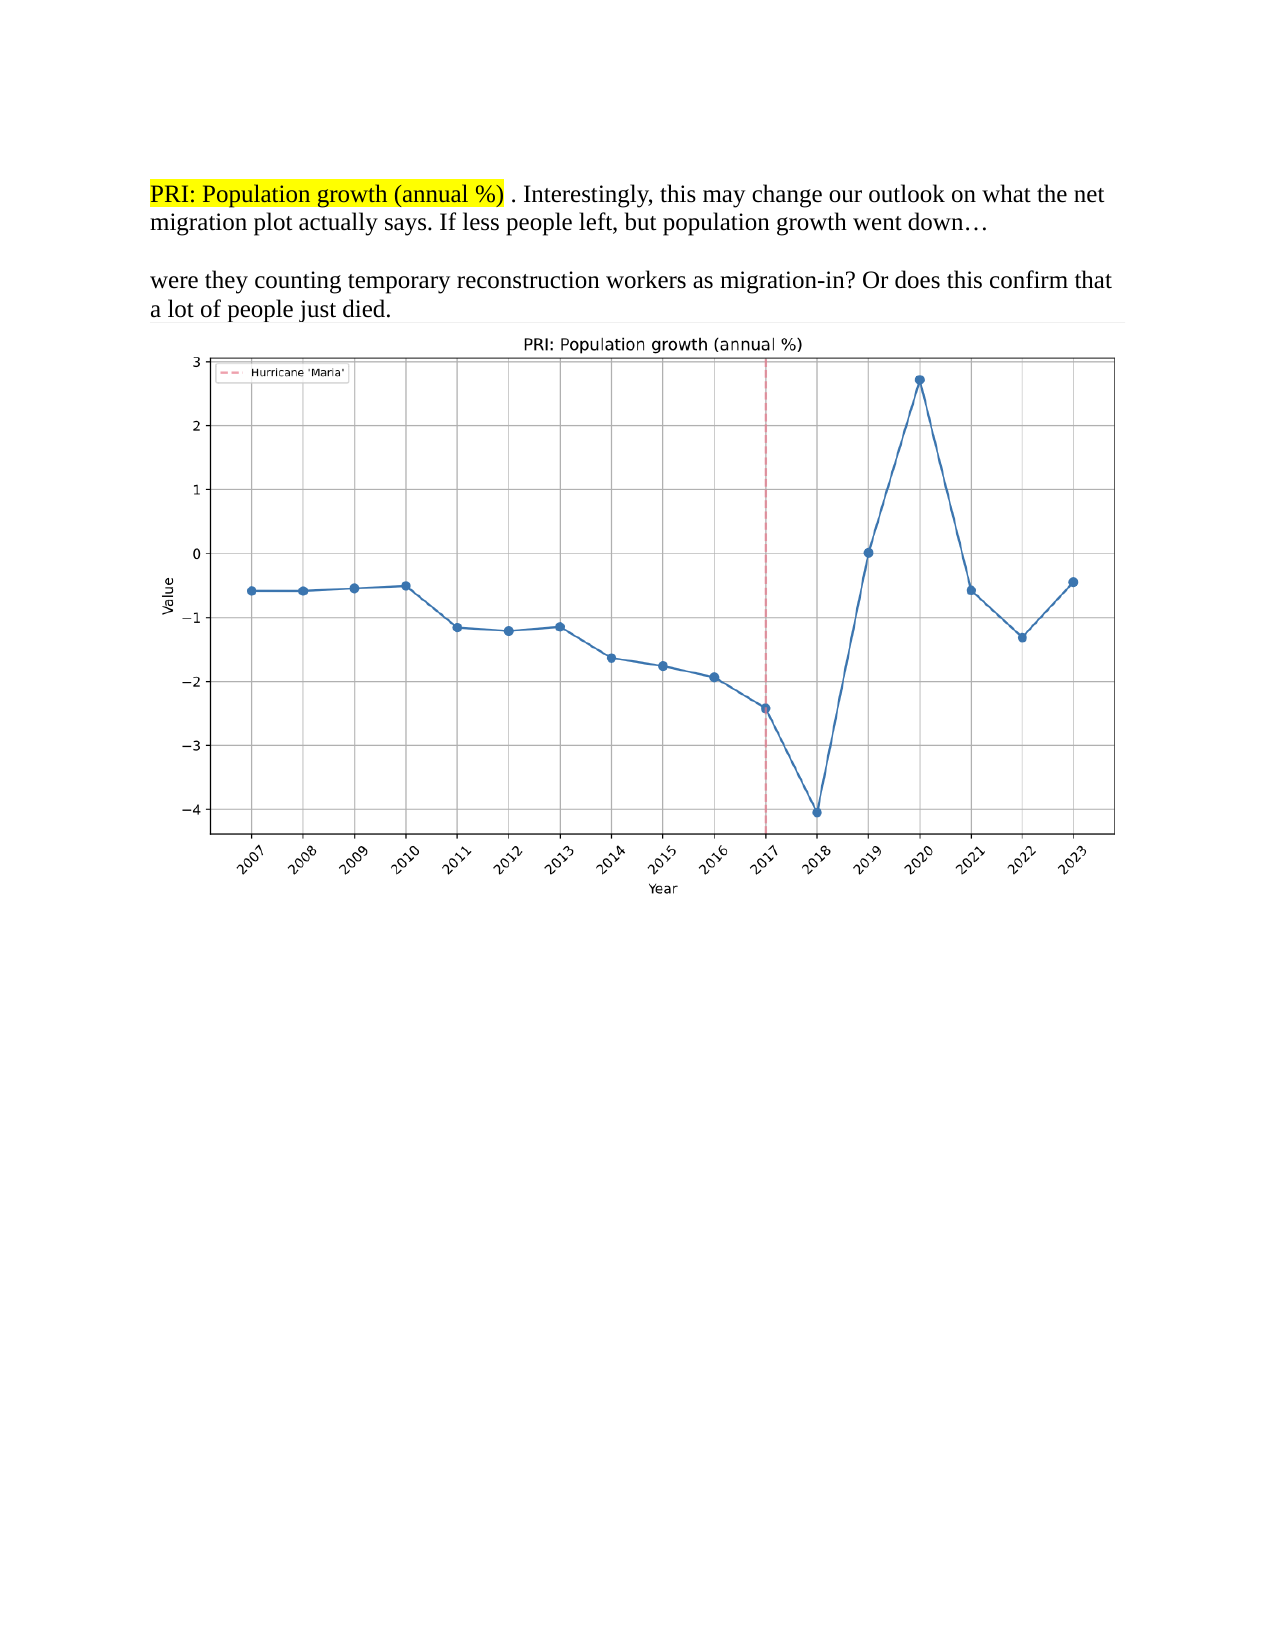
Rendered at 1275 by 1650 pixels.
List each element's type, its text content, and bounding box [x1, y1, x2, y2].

text PRI: Population growth (annual %) . Interestingly, this may change our outlook on what the net migration plot actually says. If less people left, but population growth went down… [150, 179, 1125, 236]
text were they counting temporary reconstruction workers as migration-in? Or does this confirm that a lot of people just died. [150, 265, 1125, 322]
picture [150, 322, 1125, 909]
